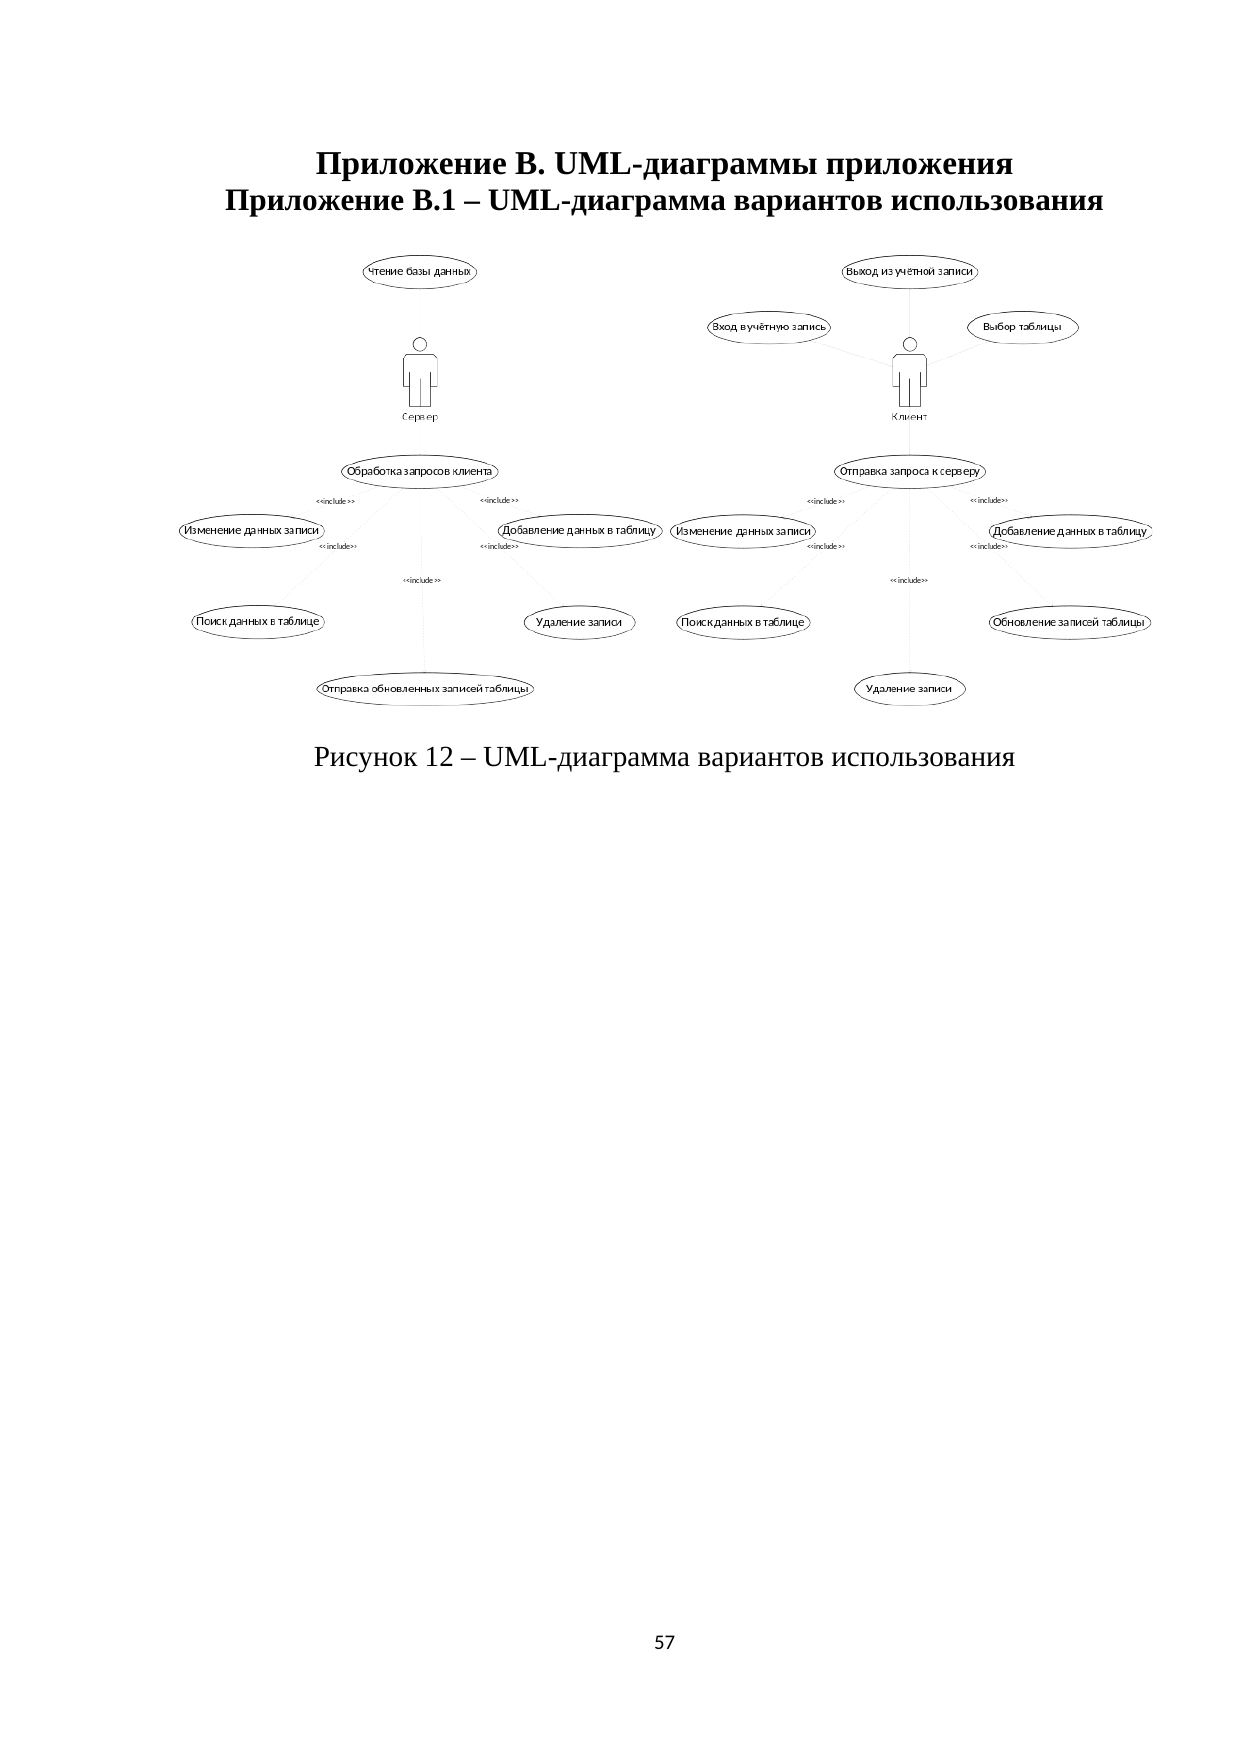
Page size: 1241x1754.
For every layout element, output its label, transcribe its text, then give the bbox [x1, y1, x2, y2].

text Приложение B.1 – UML-диаграмма вариантов использования [177, 181, 1152, 217]
text Приложение B. UML-диаграммы приложения [177, 143, 1152, 181]
text Рисунок 12 – UML-диаграмма вариантов использования [177, 739, 1152, 772]
